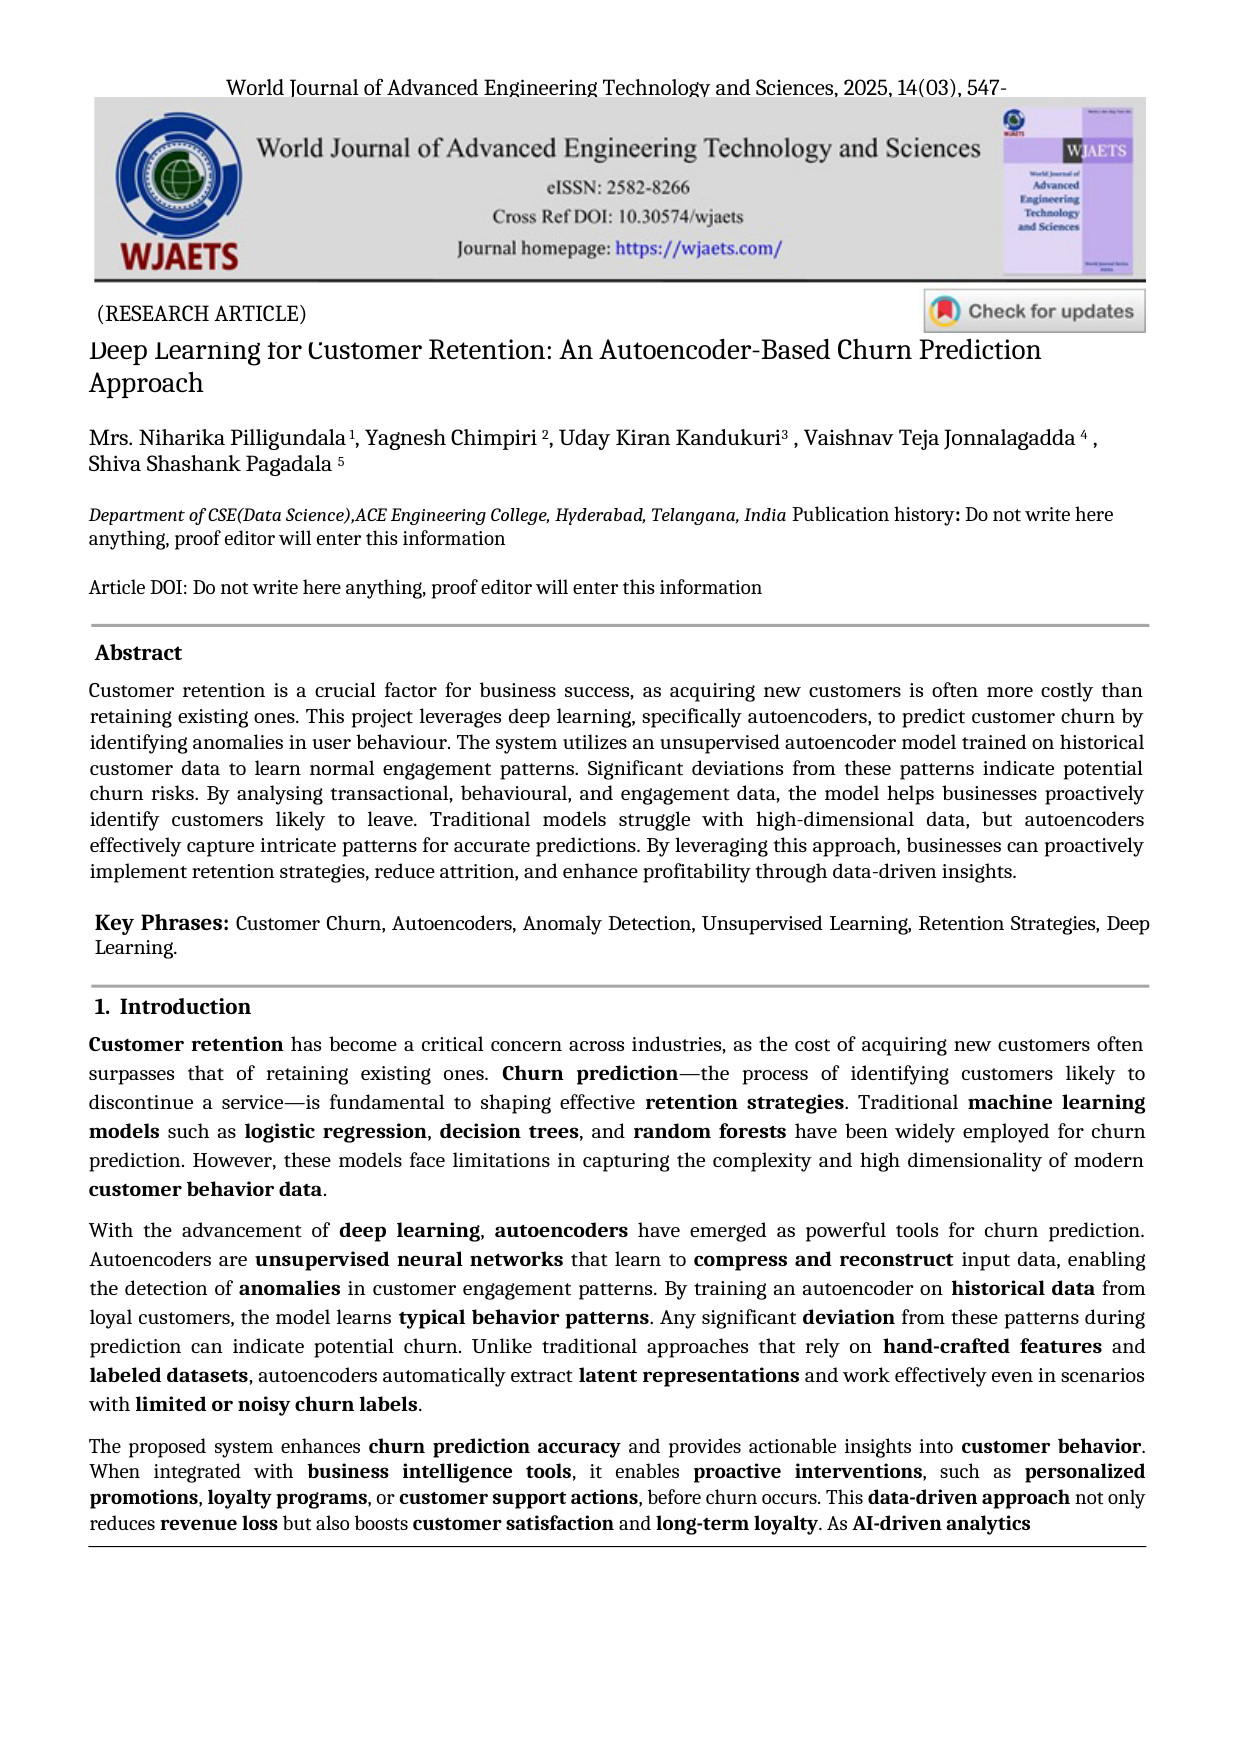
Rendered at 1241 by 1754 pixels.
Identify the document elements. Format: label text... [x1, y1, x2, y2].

subtitle Introduction [94, 994, 1152, 1020]
text With the advancement of deep learning, autoencoders have emerged as powerful tools for churn prediction. Autoencoders are unsupervised neural networks that learn to compress and reconstruct input data, enabling the detection of anomalies in customer engagement patterns. By training an autoencoder on historical data from loyal customers, the model learns typical behavior patterns. Any significant deviation from these patterns during prediction can indicate potential churn. Unlike traditional approaches that rely on hand-crafted features and labeled datasets, autoencoders automatically extract latent representations and work effectively even in scenarios with limited or noisy churn labels. [88, 1219, 1146, 1417]
picture [94, 97, 1146, 333]
text Customer retention has become a critical concern across industries, as the cost of acquiring new customers often surpasses that of retaining existing ones. Churn prediction—the process of identifying customers likely to discontinue a service—is fundamental to shaping effective retention strategies. Traditional machine learning models such as logistic regression, decision trees, and random forests have been widely employed for churn prediction. However, these models face limitations in capturing the complexity and high dimensionality of modern customer behavior data. [88, 1033, 1146, 1202]
text Key Phrases: Customer Churn, Autoencoders, Anomaly Detection, Unsupervised Learning, Retention Strategies, Deep Learning. [94, 909, 1152, 959]
text Article DOI: Do not write here anything, proof editor will enter this information [88, 576, 1152, 599]
subtitle Abstract [94, 640, 1152, 666]
text The proposed system enhances churn prediction accuracy and provides actionable insights into customer behavior. When integrated with business intelligence tools, it enables proactive interventions, such as personalized promotions, loyalty programs, or customer support actions, before churn occurs. This data-driven approach not only reduces revenue loss but also boosts customer satisfaction and long-term loyalty. As AI-driven analytics [88, 1434, 1146, 1536]
text Mrs. Niharika Pilligundala 1, Yagnesh Chimpiri 2, Uday Kiran Kandukuri3 , Vaishnav Teja Jonnalagadda 4 , Shiva Shashank Pagadala 5 [88, 425, 1152, 478]
text Department of CSE(Data Science),ACE Engineering College, Hyderabad, Telangana, India Publication history: Do not write here anything, proof editor will enter this information [88, 503, 1152, 551]
text Deep Learning for Customer Retention: An Autoencoder-Based Churn Prediction Approach [88, 333, 1152, 400]
text Customer retention is a crucial factor for business success, as acquiring new customers is often more costly than retaining existing ones. This project leverages deep learning, specifically autoencoders, to predict customer churn by identifying anomalies in user behaviour. The system utilizes an unsupervised autoencoder model trained on historical customer data to learn normal engagement patterns. Significant deviations from these patterns indicate potential churn risks. By analysing transactional, behavioural, and engagement data, the model helps businesses proactively identify customers likely to leave. Traditional models struggle with high-dimensional data, but autoencoders effectively capture intricate patterns for accurate predictions. By leveraging this approach, businesses can proactively implement retention strategies, reduce attrition, and enhance profitability through data-driven insights. [88, 679, 1146, 883]
